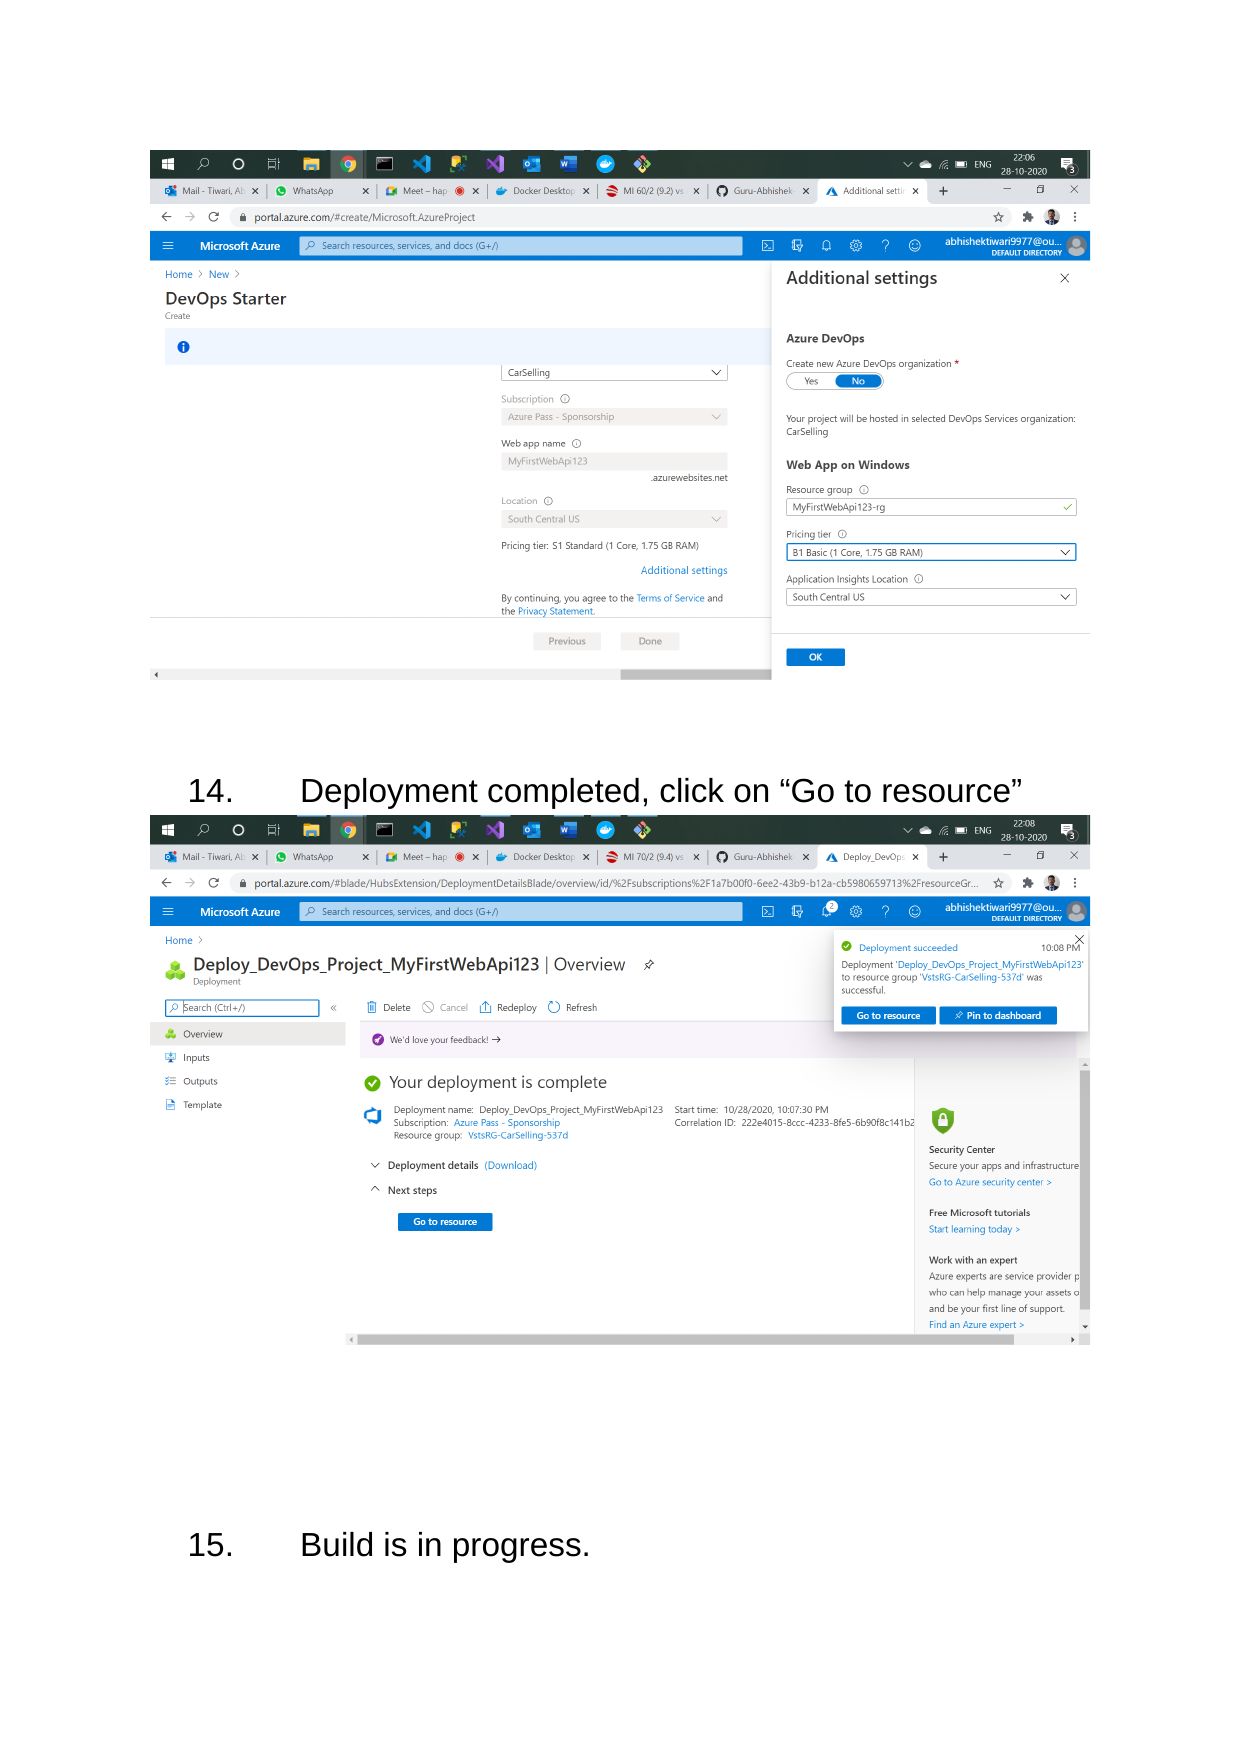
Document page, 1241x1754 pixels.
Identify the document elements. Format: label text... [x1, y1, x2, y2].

picture [150, 150, 1091, 680]
picture [150, 815, 1091, 1345]
list Build is in progress. [187, 1525, 1090, 1564]
list Deployment completed, click on “Go to resource” [187, 771, 1090, 810]
